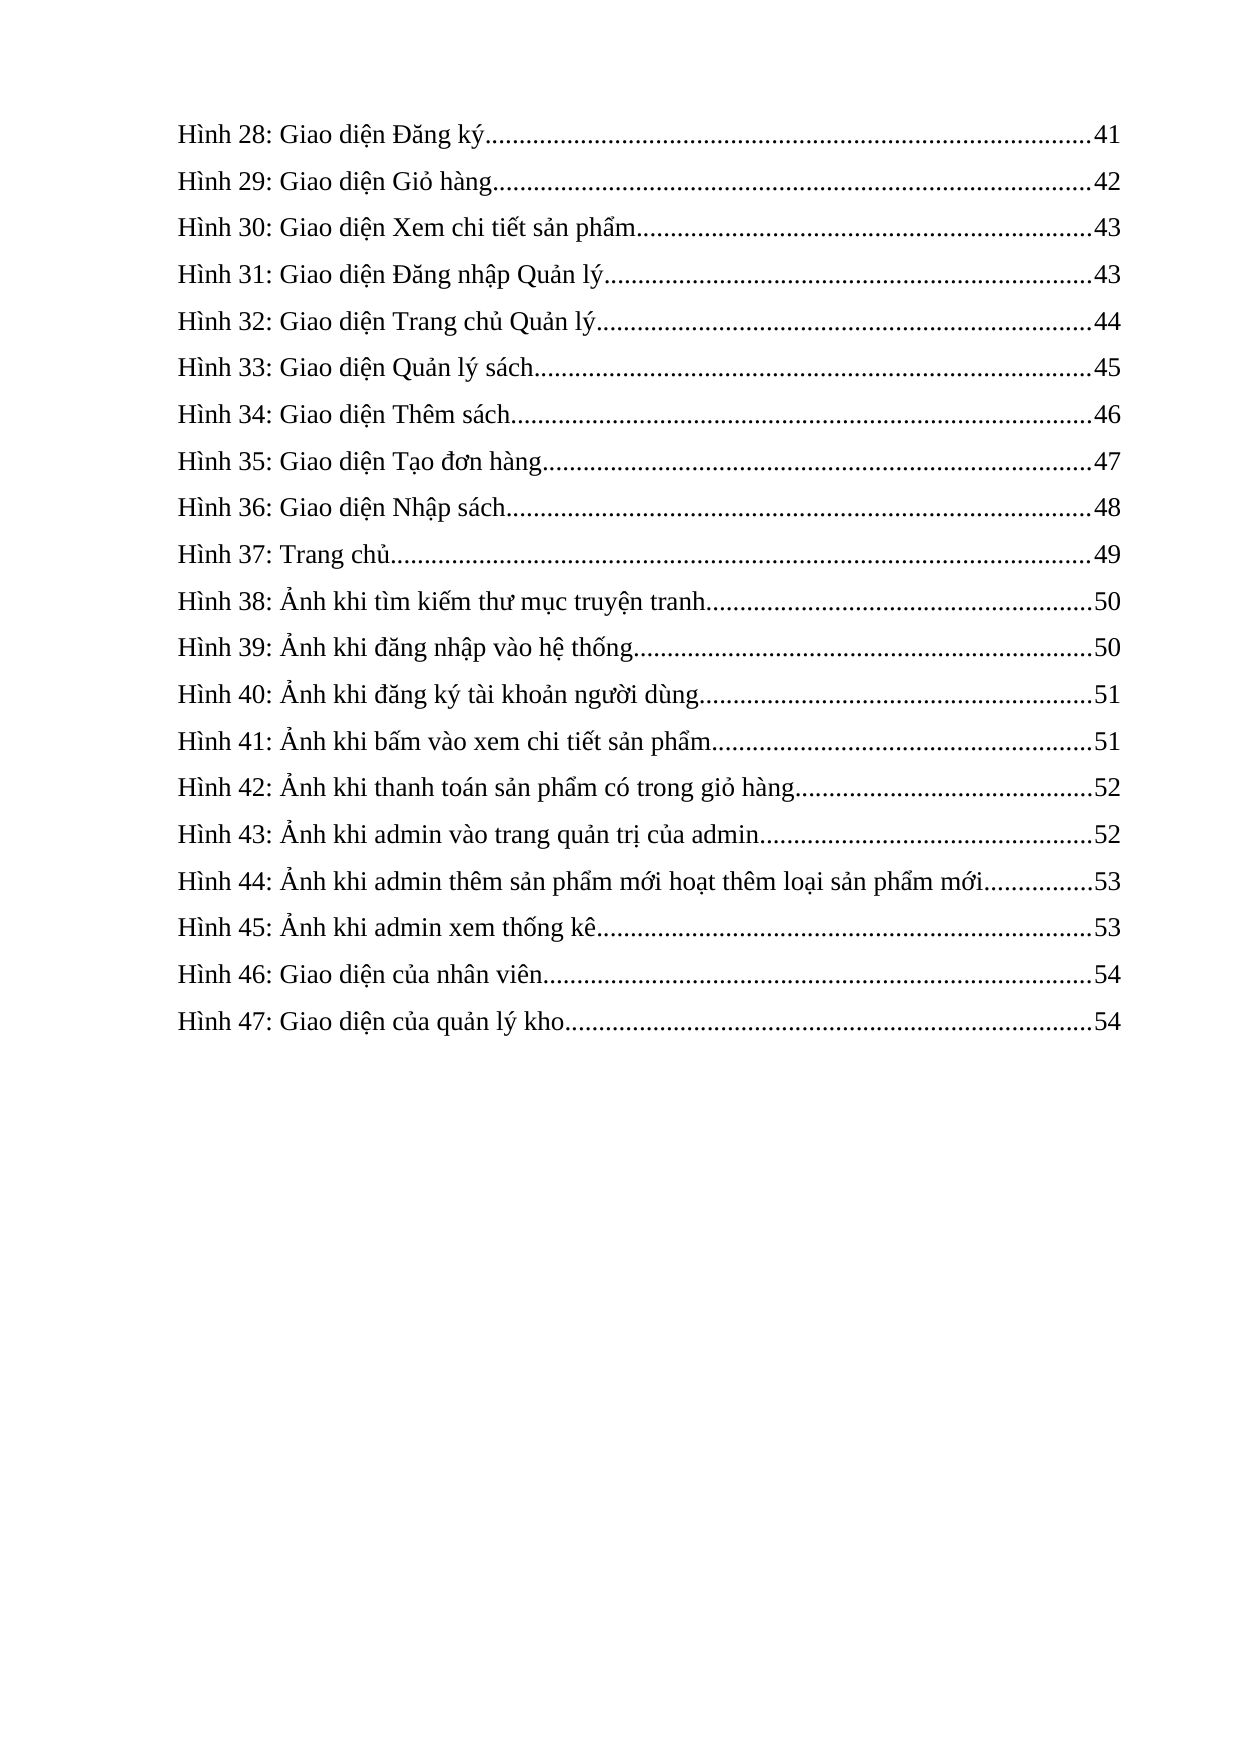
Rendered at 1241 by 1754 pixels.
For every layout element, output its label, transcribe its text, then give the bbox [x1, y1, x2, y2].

text Hình 28: Giao diện Đăng ký 41 [177, 118, 1122, 149]
text Hình 43: Ảnh khi admin vào trang quản trị của admin 52 [177, 818, 1122, 849]
text Hình 42: Ảnh khi thanh toán sản phẩm có trong giỏ hàng 52 [177, 771, 1122, 803]
text Hình 34: Giao diện Thêm sách 46 [177, 398, 1122, 429]
text Hình 31: Giao diện Đăng nhập Quản lý 43 [177, 258, 1122, 289]
text Hình 47: Giao diện của quản lý kho 54 [177, 1005, 1122, 1036]
text Hình 32: Giao diện Trang chủ Quản lý 44 [177, 305, 1122, 336]
text Hình 45: Ảnh khi admin xem thống kê 53 [177, 911, 1122, 943]
text Hình 36: Giao diện Nhập sách 48 [177, 491, 1122, 523]
text Hình 41: Ảnh khi bấm vào xem chi tiết sản phẩm 51 [177, 725, 1122, 756]
text Hình 38: Ảnh khi tìm kiếm thư mục truyện tranh 50 [177, 585, 1122, 616]
text Hình 37: Trang chủ 49 [177, 538, 1122, 569]
text Hình 35: Giao diện Tạo đơn hàng 47 [177, 445, 1122, 476]
text Hình 33: Giao diện Quản lý sách 45 [177, 351, 1122, 383]
text Hình 29: Giao diện Giỏ hàng 42 [177, 165, 1122, 196]
text Hình 30: Giao diện Xem chi tiết sản phẩm 43 [177, 211, 1122, 243]
text Hình 40: Ảnh khi đăng ký tài khoản người dùng 51 [177, 678, 1122, 709]
text Hình 46: Giao diện của nhân viên 54 [177, 958, 1122, 989]
text Hình 44: Ảnh khi admin thêm sản phẩm mới hoạt thêm loại sản phẩm mới 53 [177, 865, 1122, 896]
text Hình 39: Ảnh khi đăng nhập vào hệ thống 50 [177, 631, 1122, 663]
